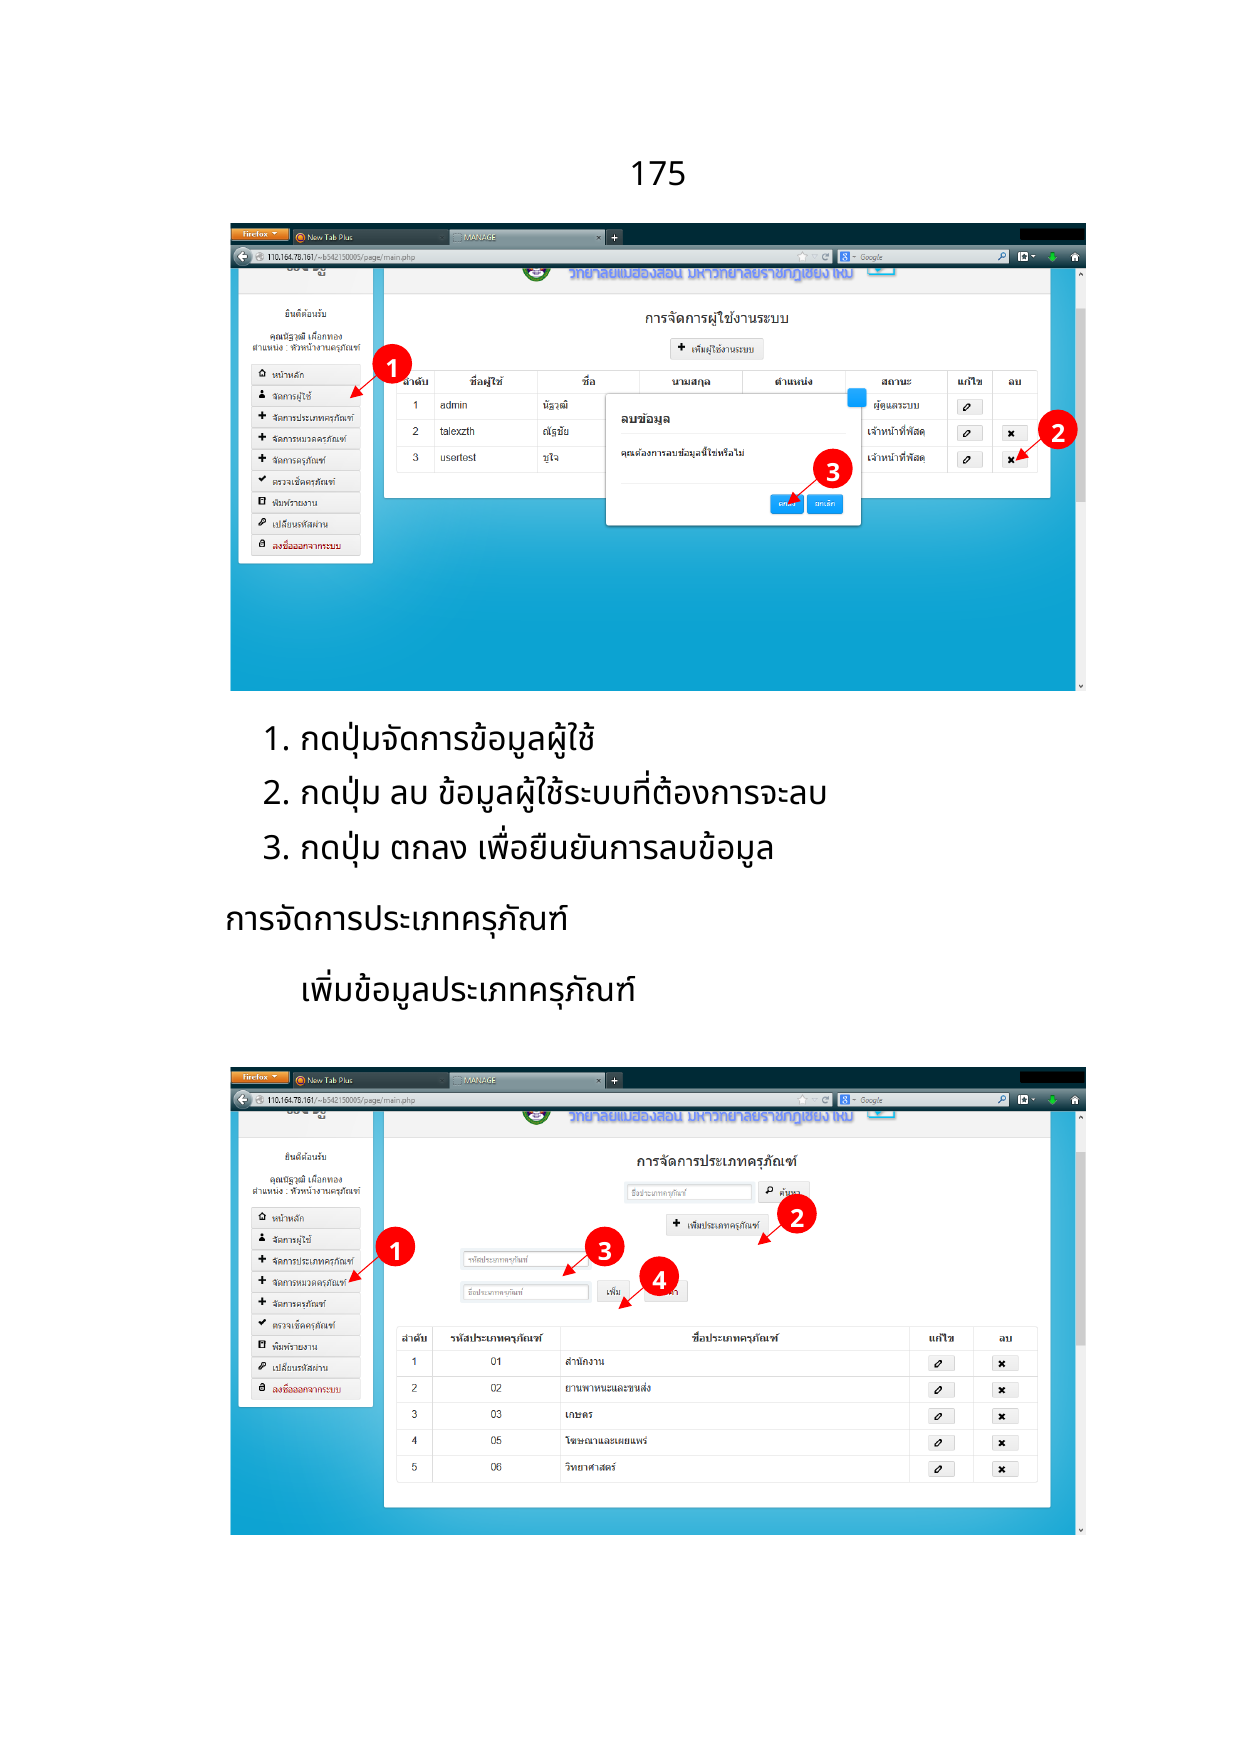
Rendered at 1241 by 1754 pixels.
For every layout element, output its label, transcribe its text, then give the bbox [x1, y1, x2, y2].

text เพิ่มข้อมูลประเภทครุภัณฑ์ [225, 966, 1090, 1016]
list กดปุ่ม ตกลง เพื่อยืนยันการลบข้อมูล [262, 823, 1090, 874]
list กดปุ่ม ลบ ข้อมูลผู้ใช้ระบบที่ต้องการจะลบ [262, 769, 1090, 819]
text การจัดการประเภทครุภัณฑ์ [225, 895, 1090, 945]
list กดปุ่มจัดการข้อมูลผู้ใช้ [262, 714, 1090, 765]
